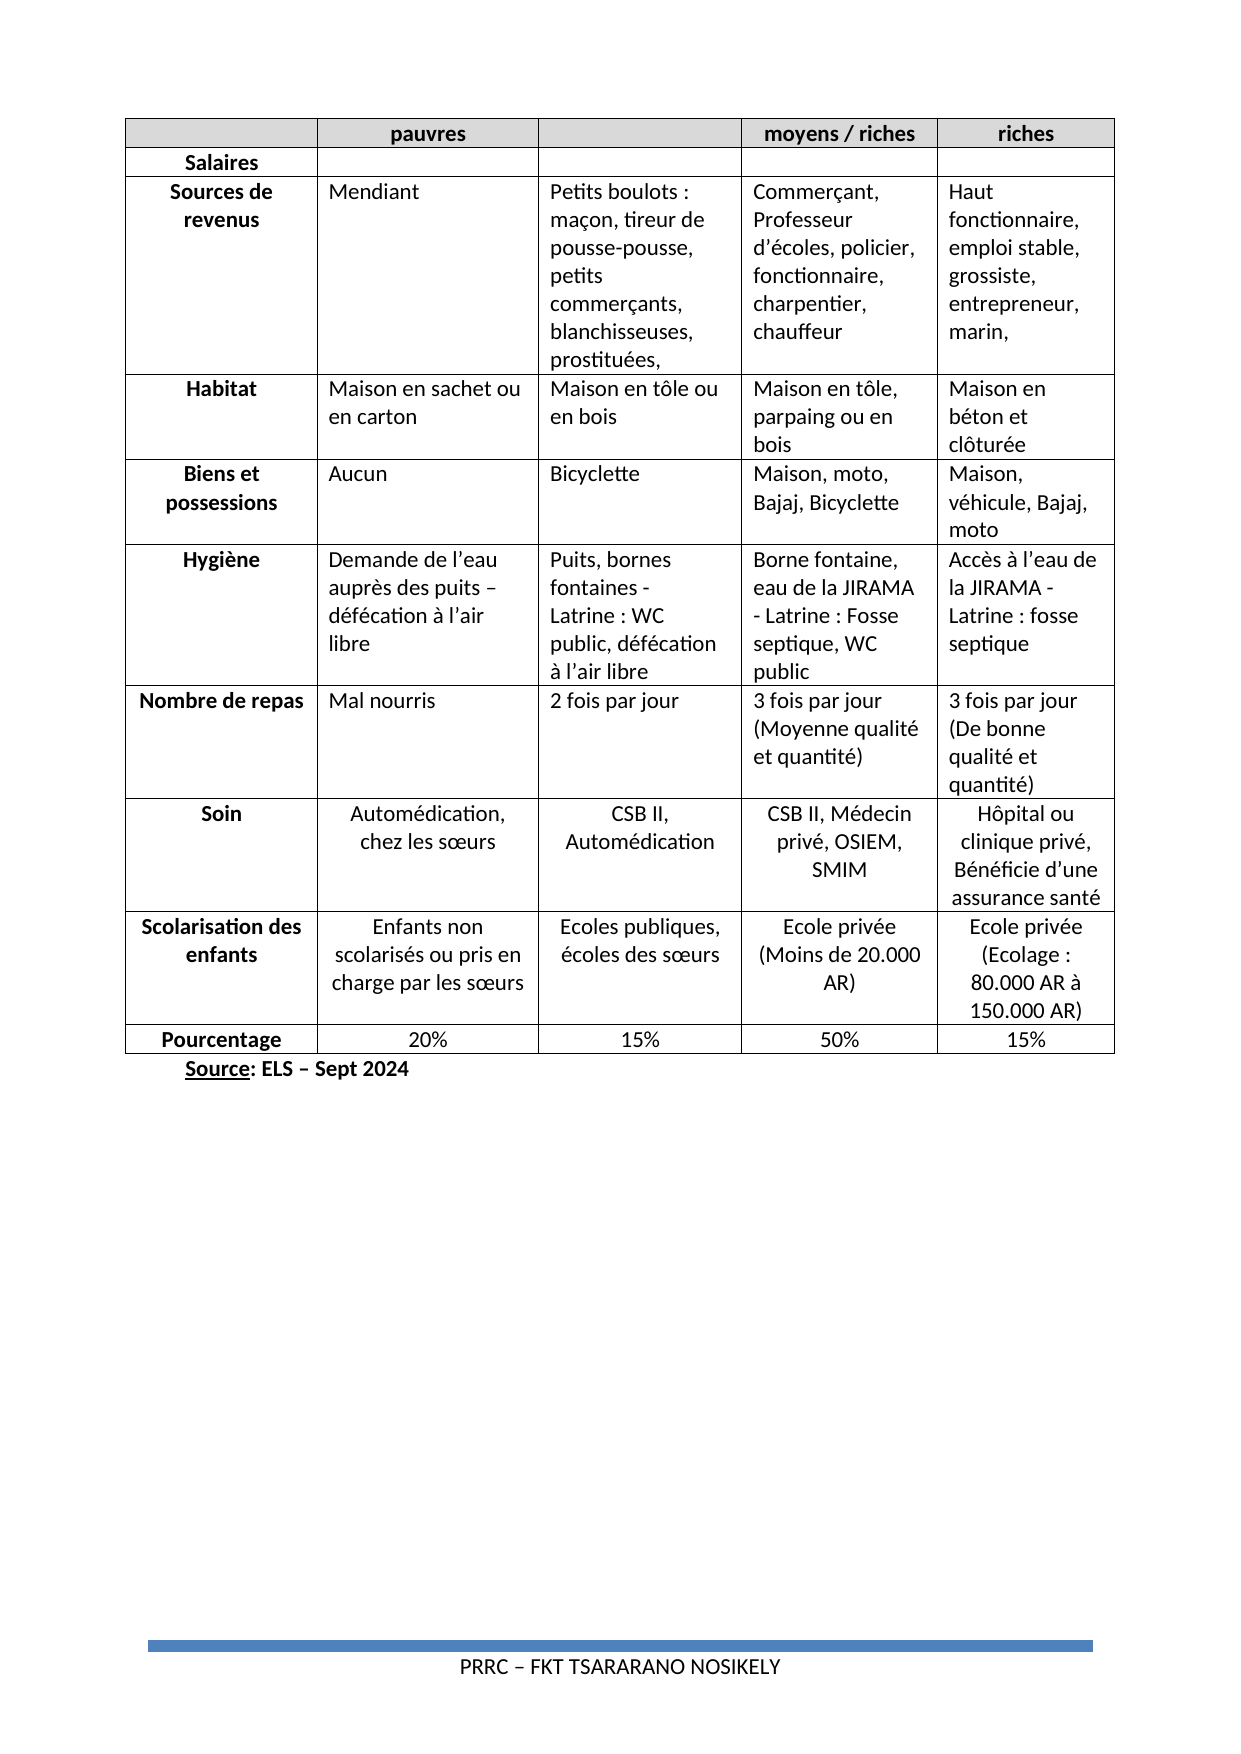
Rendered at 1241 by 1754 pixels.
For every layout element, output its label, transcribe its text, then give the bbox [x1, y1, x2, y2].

table_cell Automédication, chez les sœurs [318, 799, 538, 911]
table_cell Bicyclette [539, 460, 741, 544]
table_cell Ecole privée (Ecolage : 80.000 AR à 150.000 AR) [938, 912, 1114, 1024]
table_header Ménages pauvres [539, 119, 741, 147]
table_cell [318, 148, 538, 176]
text Source: ELS – Sept 2024 [185, 1054, 1093, 1082]
table_cell Maison en tôle, parpaing ou en bois [742, 375, 937, 458]
table_cell Sources de revenus [126, 177, 317, 373]
table_cell Hygiène [126, 545, 317, 685]
table_cell Biens et possessions [126, 460, 317, 544]
table_cell Soin [126, 799, 317, 911]
table_cell Haut fonctionnaire, emploi stable, grossiste, entrepreneur, marin, [938, 177, 1114, 373]
table_cell Mendiant [318, 177, 538, 373]
table_cell Maison en sachet ou en carton [318, 375, 538, 458]
table_cell Habitat [126, 375, 317, 458]
table_cell 2 fois par jour [539, 686, 741, 798]
table_cell 3 fois par jour (Moyenne qualité et quantité) [742, 686, 937, 798]
table_cell Hôpital ou clinique privé, Bénéficie d’une assurance santé [938, 799, 1114, 911]
table_cell Nombre de repas [126, 686, 317, 798]
table_cell Commerçant, Professeur d’écoles, policier, fonctionnaire, charpentier, chauffeur [742, 177, 937, 373]
table_cell Mal nourris [318, 686, 538, 798]
table_cell Ecoles publiques, écoles des sœurs [539, 912, 741, 1024]
table_cell 20% [318, 1025, 538, 1053]
table_cell Pourcentage [126, 1025, 317, 1053]
table_cell Borne fontaine, eau de la JIRAMA - Latrine : Fosse septique, WC public [742, 545, 937, 685]
table_cell [539, 148, 741, 176]
table_cell [938, 148, 1114, 176]
table_cell Enfants non scolarisés ou pris en charge par les sœurs [318, 912, 538, 1024]
table_cell 15% [938, 1025, 1114, 1053]
table_cell Maison, moto, Bajaj, Bicyclette [742, 460, 937, 544]
table_cell Demande de l’eau auprès des puits – défécation à l’air libre [318, 545, 538, 685]
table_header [318, 119, 538, 147]
table_cell Scolarisation des enfants [126, 912, 317, 1024]
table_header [742, 119, 937, 147]
table_header Classification [126, 119, 317, 147]
table_cell Puits, bornes fontaines - Latrine : WC public, défécation à l’air libre [539, 545, 741, 685]
table_cell Accès à l’eau de la JIRAMA - Latrine : fosse septique [938, 545, 1114, 685]
table_cell Ecole privée (Moins de 20.000 AR) [742, 912, 937, 1024]
table_cell Petits boulots : maçon, tireur de pousse-pousse, petits commerçants, blanchisseuses, prostituées, [539, 177, 741, 373]
table_cell [742, 148, 937, 176]
table_header Ménages très riches [938, 119, 1114, 147]
table_cell 15% [539, 1025, 741, 1053]
table_cell Maison en tôle ou en bois [539, 375, 741, 458]
table_cell Salaires [126, 148, 317, 176]
table_cell 3 fois par jour (De bonne qualité et quantité) [938, 686, 1114, 798]
table_cell 50% [742, 1025, 937, 1053]
table_cell Aucun [318, 460, 538, 544]
table_cell CSB II, Automédication [539, 799, 741, 911]
table_cell Maison, véhicule, Bajaj, moto [938, 460, 1114, 544]
table_cell CSB II, Médecin privé, OSIEM, SMIM [742, 799, 937, 911]
table_cell Maison en béton et clôturée [938, 375, 1114, 458]
